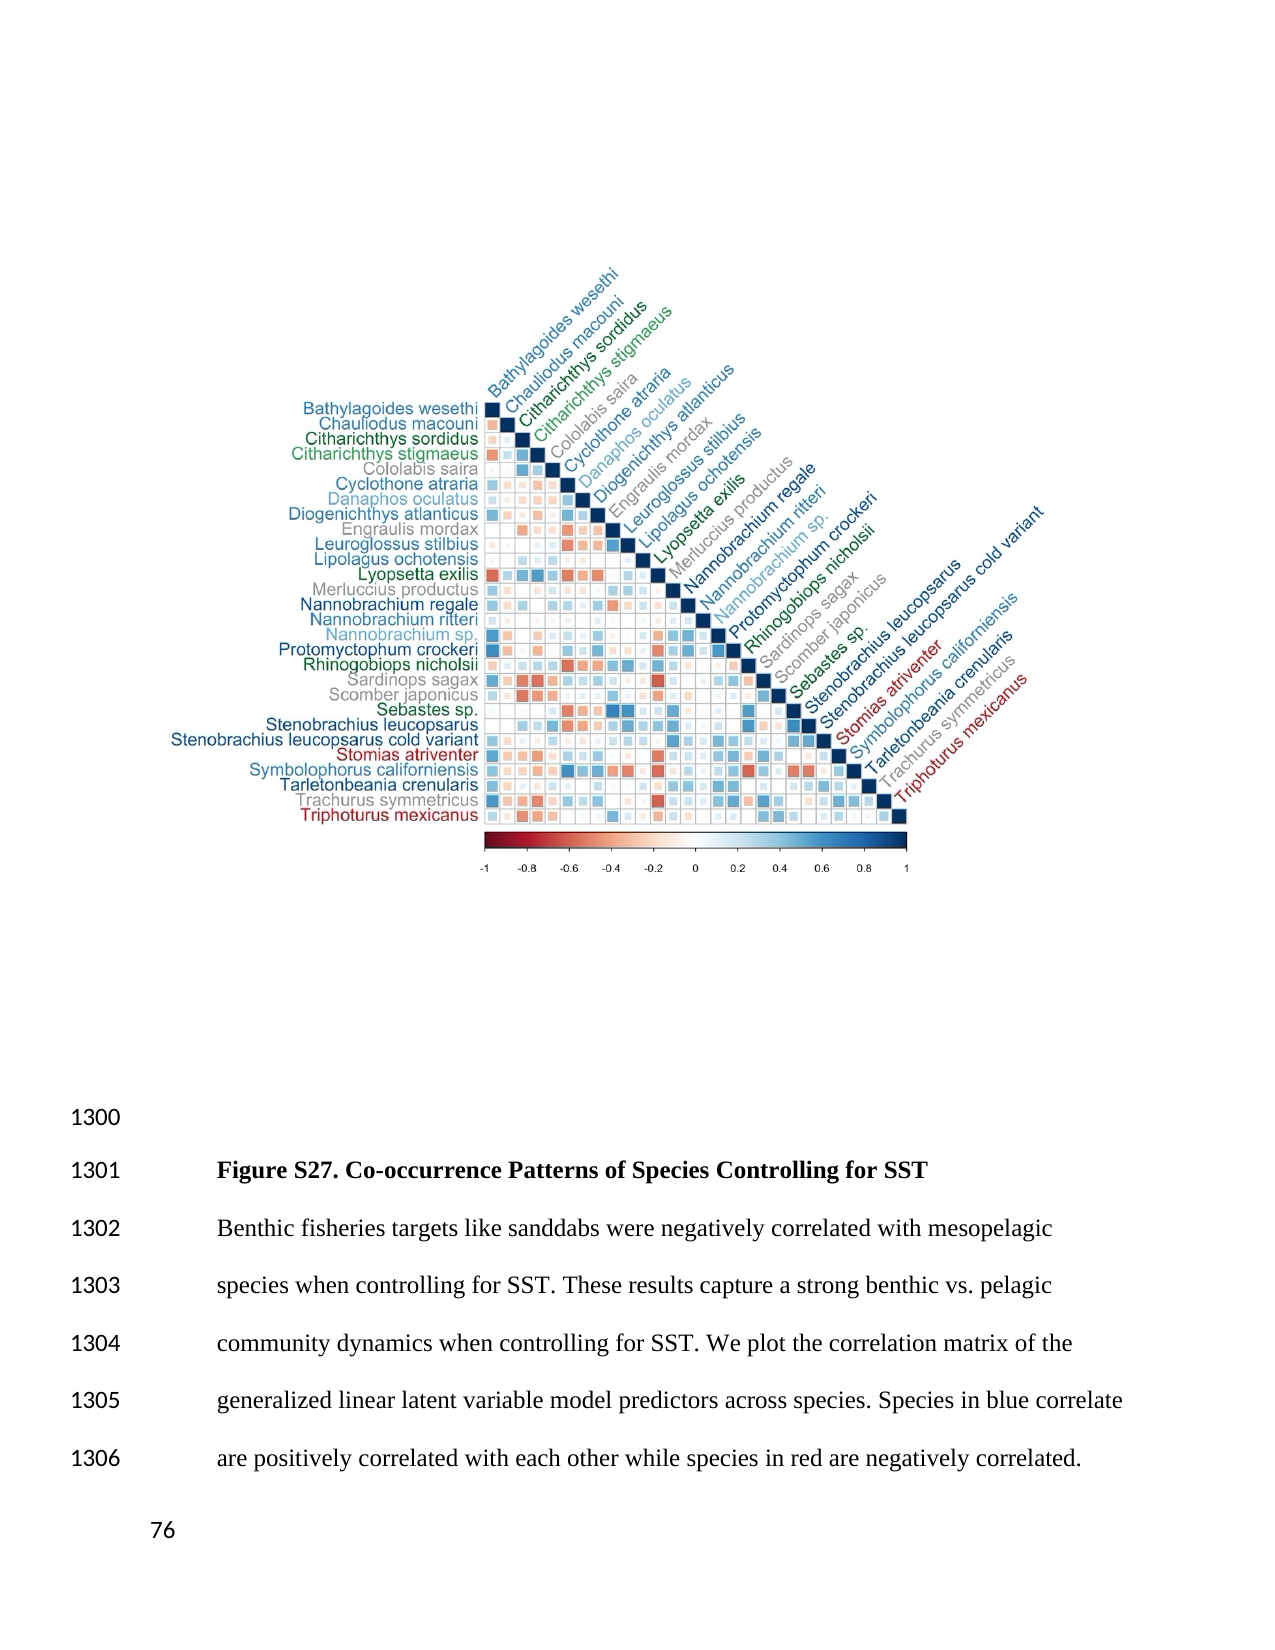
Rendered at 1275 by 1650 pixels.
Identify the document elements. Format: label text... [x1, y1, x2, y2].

text Figure S27. Co-occurrence Patterns of Species Controlling for SST [150, 1156, 1125, 1184]
picture [150, 150, 1125, 1125]
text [217, 1213, 1125, 1472]
